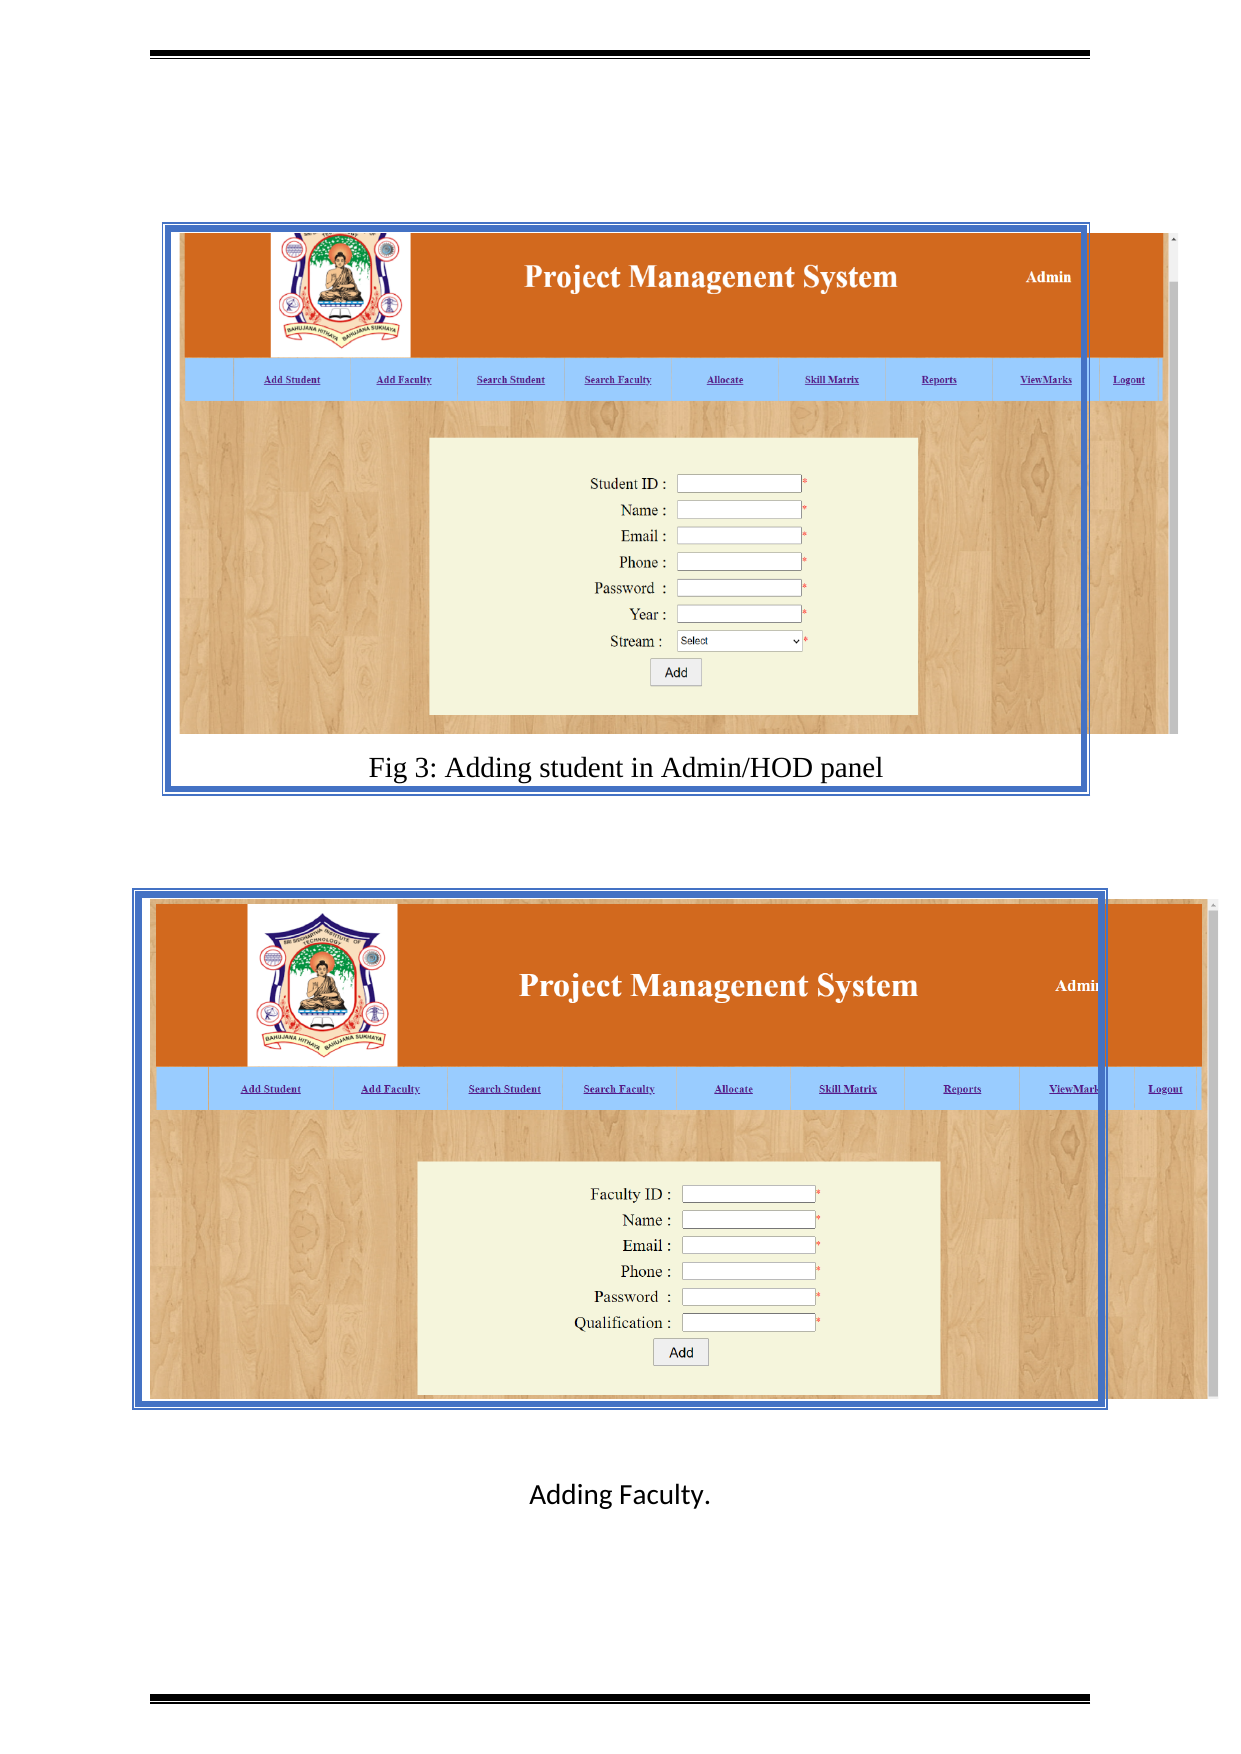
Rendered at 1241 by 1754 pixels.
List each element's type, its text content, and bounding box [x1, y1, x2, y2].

picture [179, 233, 1081, 734]
picture [1090, 233, 1179, 734]
picture [1108, 899, 1219, 1399]
text Adding Faculty. [150, 1476, 1090, 1511]
picture [150, 899, 1098, 1399]
